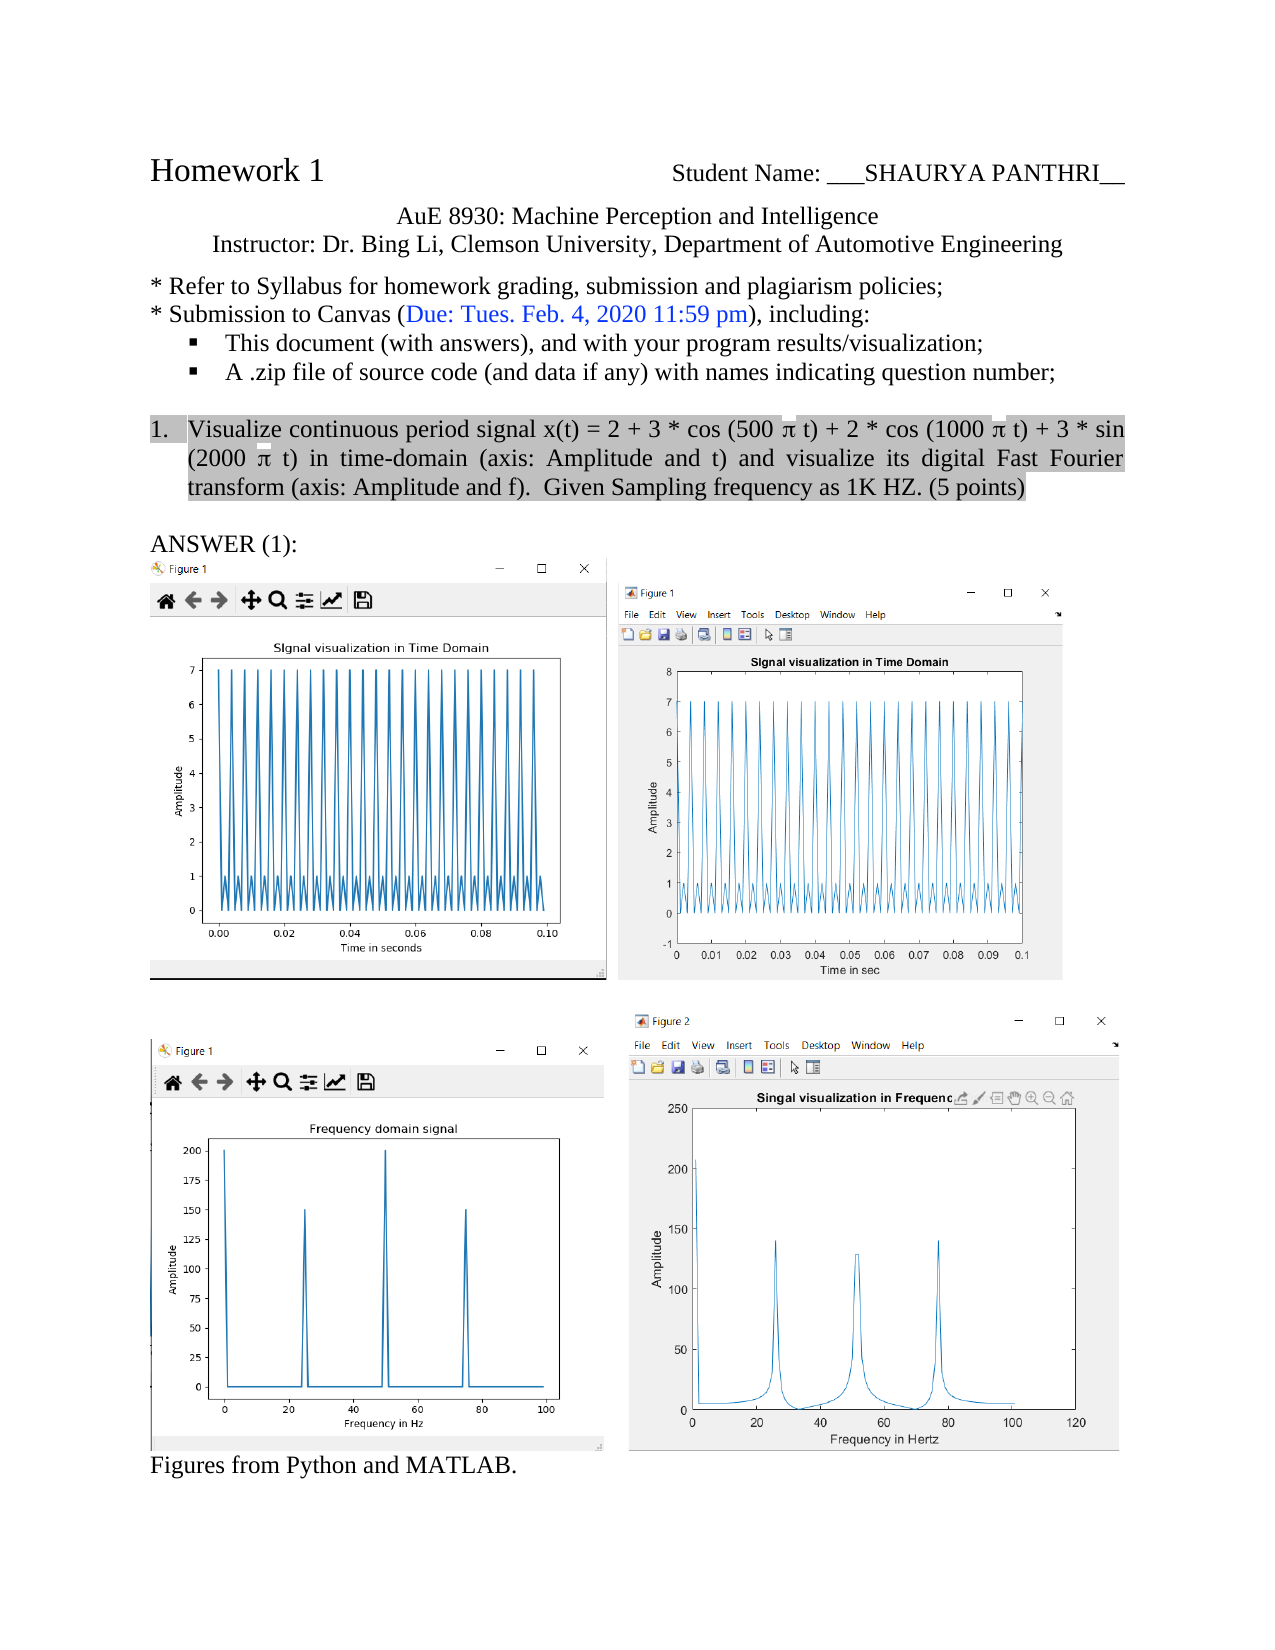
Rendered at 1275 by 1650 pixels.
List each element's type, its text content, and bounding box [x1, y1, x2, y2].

picture [618, 583, 1063, 980]
text Instructor: Dr. Bing Li, Clemson University, Department of Automotive Engineering [150, 229, 1125, 258]
list A .zip file of source code (and data if any) with names indicating question number; [187, 357, 1125, 386]
picture [628, 1008, 1120, 1451]
text * Submission to Canvas (Due: Tues. Feb. 4, 2020 11:59 pm), including: [150, 299, 1125, 328]
list Visualize continuous period signal x(t) = 2 + 3 * cos (500  t) + 2 * cos (1000  t) + 3 * sin (2000  t) in time-domain (axis: Amplitude and t) and visualize its digital Fast Fourier transform (axis: Amplitude and f). Given Sampling frequency as 1K HZ. (5 points) [150, 414, 1125, 501]
list This document (with answers), and with your program results/visualization; [187, 328, 1125, 357]
picture [150, 558, 607, 980]
text Figures from Python and MATLAB. [150, 1450, 1125, 1479]
text ANSWER (1): [150, 529, 1125, 558]
text Homework 1 Student Name: ___SHAURYA PANTHRI__ [150, 150, 1125, 188]
text * Refer to Syllabus for homework grading, submission and plagiarism policies; [150, 271, 1125, 299]
text AuE 8930: Machine Perception and Intelligence [150, 201, 1125, 229]
picture [150, 1039, 604, 1451]
